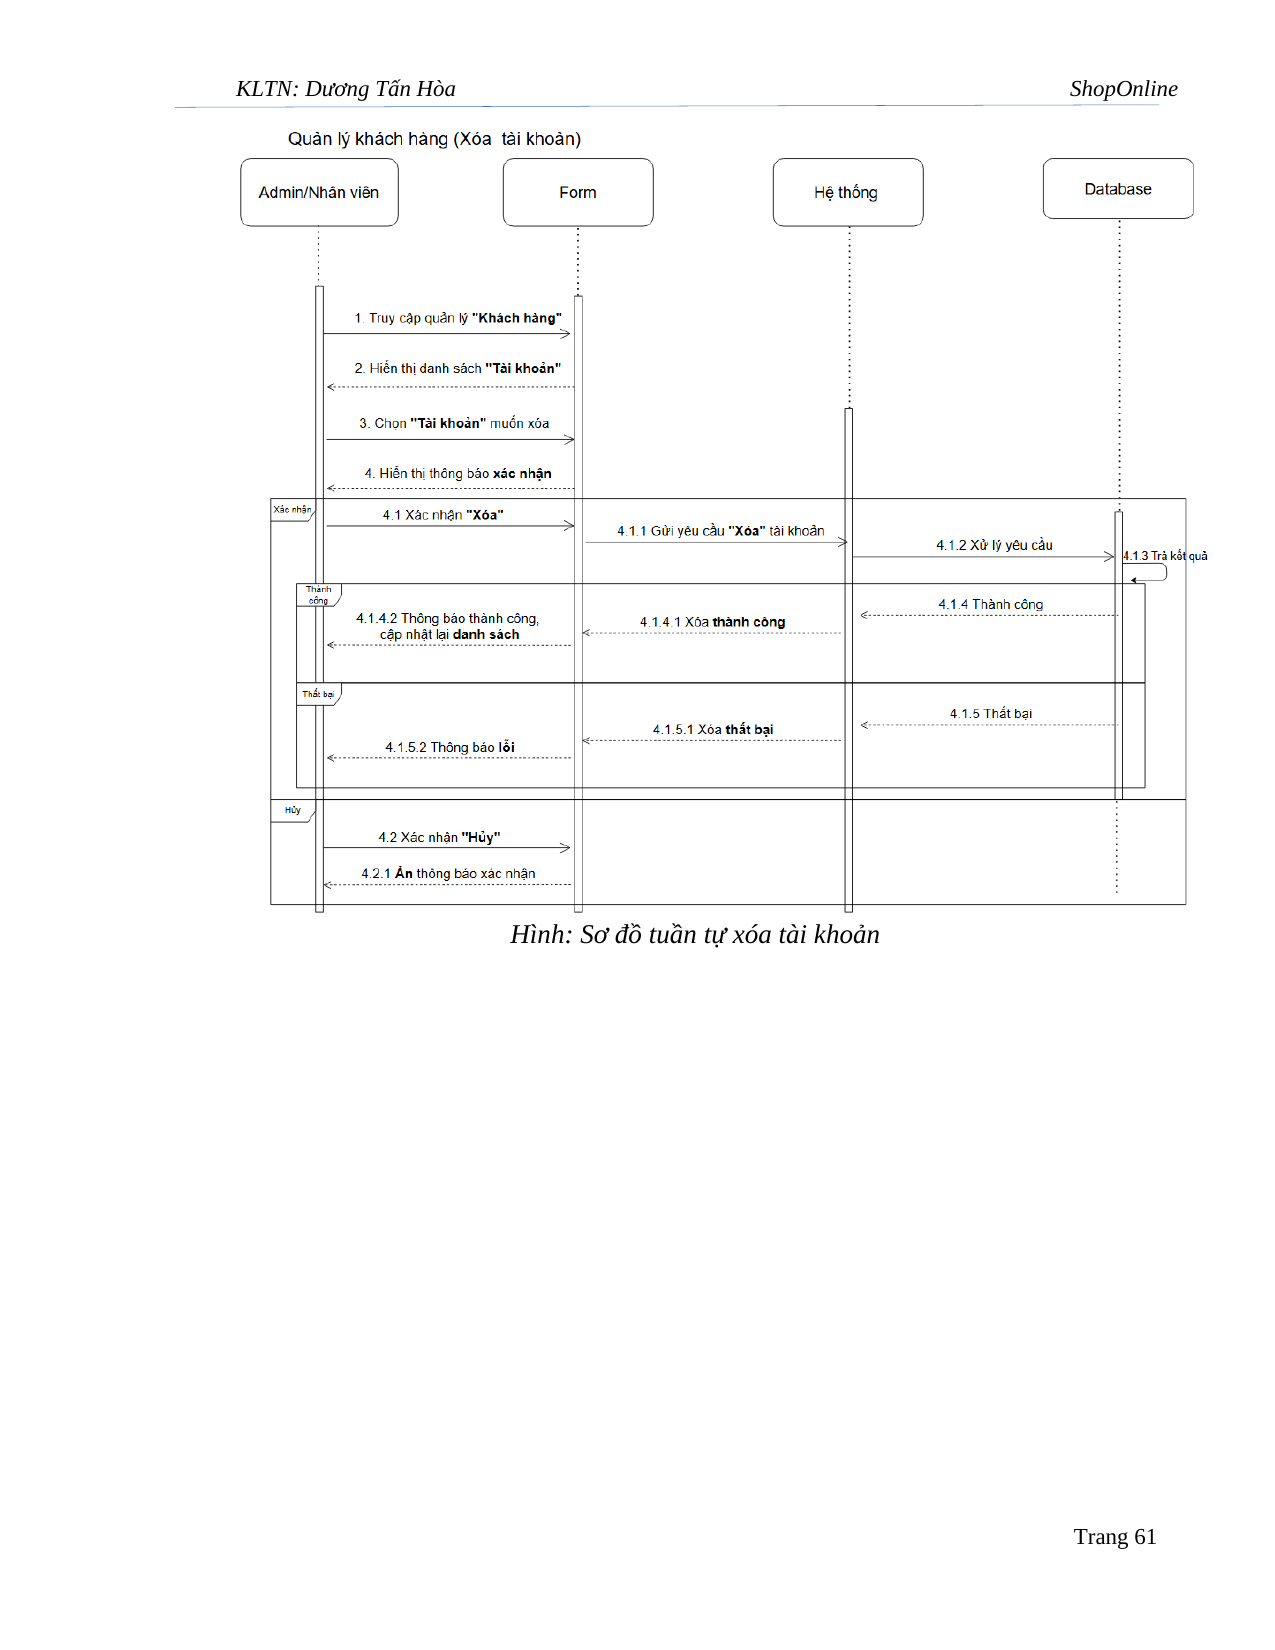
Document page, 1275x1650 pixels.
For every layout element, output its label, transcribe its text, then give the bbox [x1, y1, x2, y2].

text Hình: Sơ đồ tuần tự xóa tài khoản [177, 918, 1157, 949]
picture [235, 126, 1216, 914]
